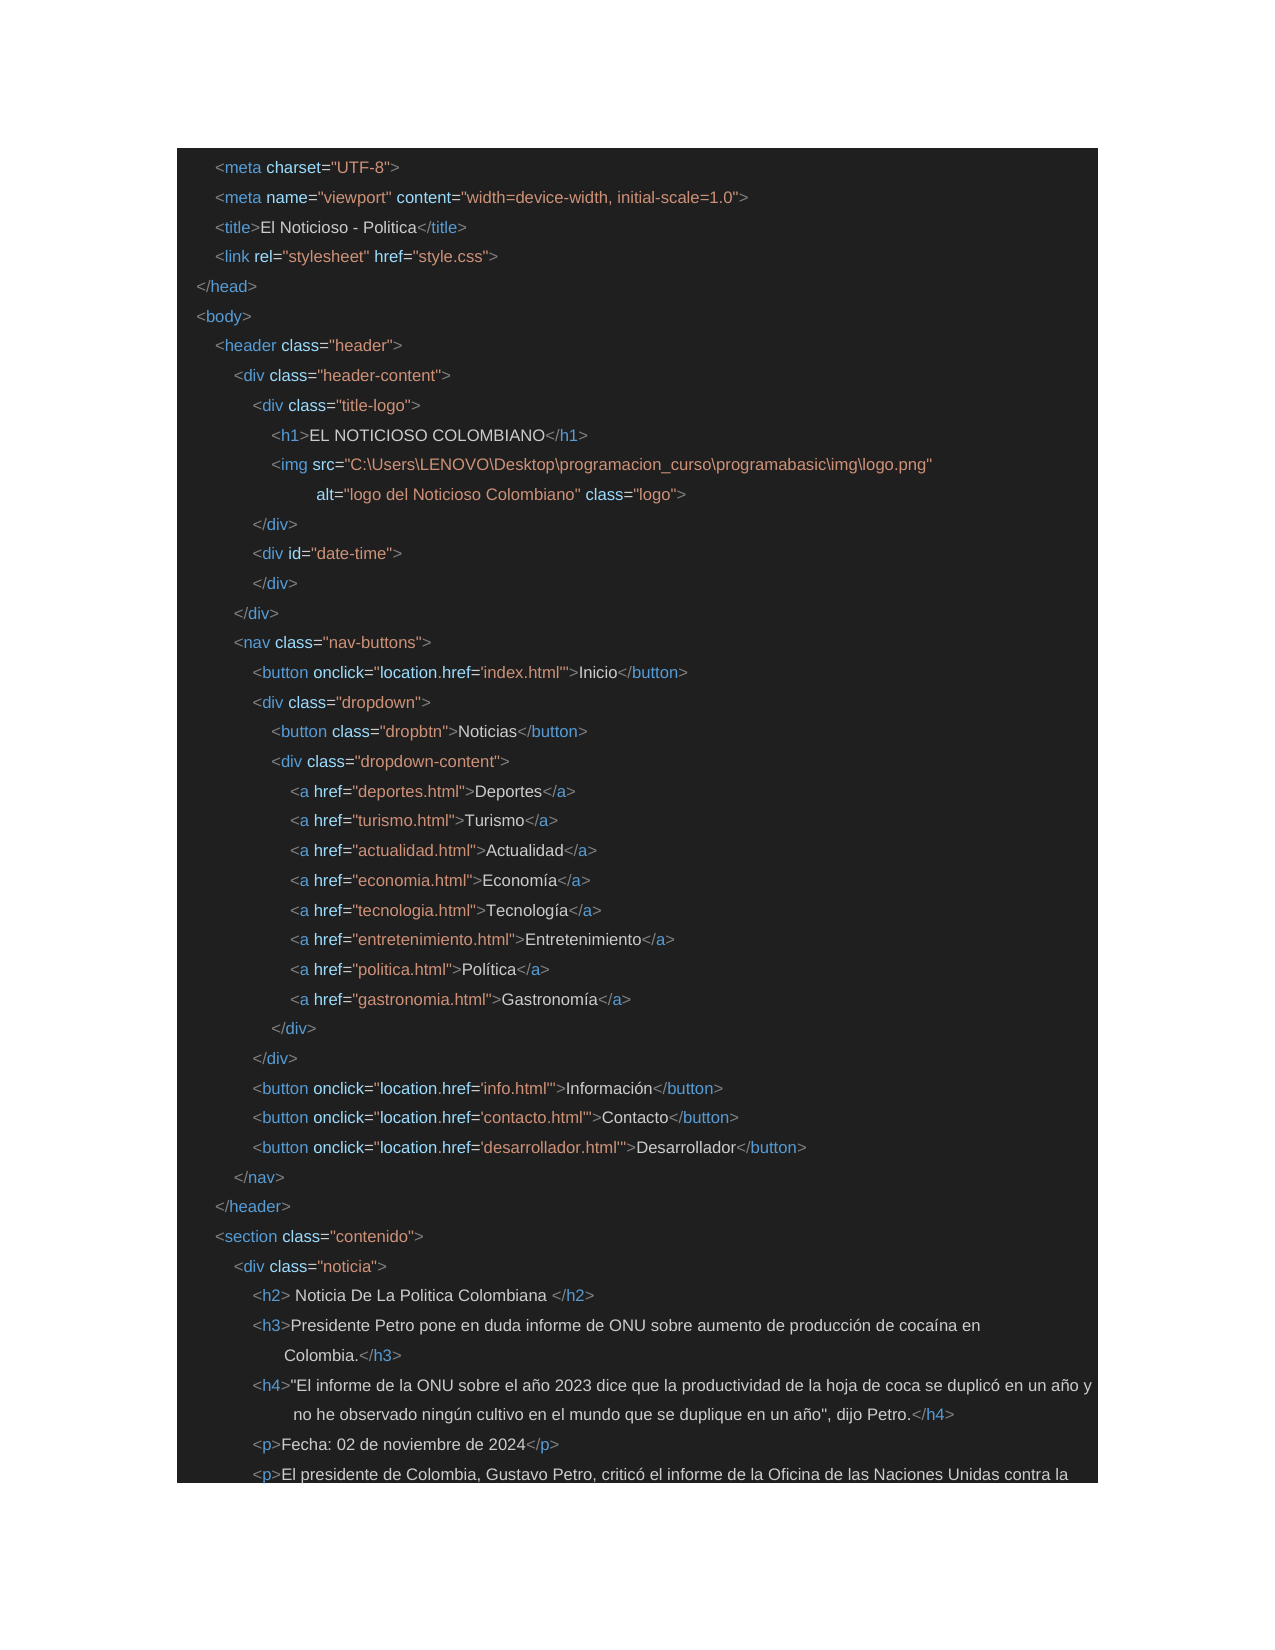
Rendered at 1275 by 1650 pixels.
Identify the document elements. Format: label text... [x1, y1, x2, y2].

text <meta charset="UTF-8"> [177, 148, 1098, 177]
text <a href="turismo.html">Turismo</a> [177, 801, 1098, 830]
text <h1>EL NOTICIOSO COLOMBIANO</h1> [177, 415, 1098, 444]
text </div> [177, 504, 1098, 533]
text </div> [177, 1008, 1098, 1038]
text <a href="economia.html">Economía</a> [177, 860, 1098, 890]
text </div> [177, 593, 1098, 623]
text <a href="tecnologia.html">Tecnología</a> [177, 890, 1098, 919]
text <a href="entretenimiento.html">Entretenimiento</a> [177, 919, 1098, 949]
text </head> [177, 266, 1098, 296]
text <div class="dropdown-content"> [177, 741, 1098, 771]
text <header class="header"> [177, 326, 1098, 355]
text <link rel="stylesheet" href="style.css"> [177, 237, 1098, 266]
text <a href="deportes.html">Deportes</a> [177, 771, 1098, 801]
text alt="logo del Noticioso Colombiano" class="logo"> [177, 474, 1098, 504]
text <button class="dropbtn">Noticias</button> [177, 712, 1098, 741]
text <div class="title-logo"> [177, 385, 1098, 415]
text <h2> Noticia De La Politica Colombiana </h2> [177, 1276, 1098, 1305]
text no he observado ningún cultivo en el mundo que se duplique en un año", dijo Petro.</h4> [177, 1394, 1098, 1424]
text <div id="date-time"> [177, 533, 1098, 563]
text <div class="header-content"> [177, 355, 1098, 385]
text <button onclick="location.href='info.html'">Información</button> [177, 1068, 1098, 1098]
text <p>Fecha: 02 de noviembre de 2024</p> [177, 1424, 1098, 1454]
text <body> [177, 296, 1098, 326]
text </div> [177, 1038, 1098, 1068]
text <button onclick="location.href='desarrollador.html'">Desarrollador</button> [177, 1127, 1098, 1157]
text <a href="actualidad.html">Actualidad</a> [177, 830, 1098, 860]
text <div class="dropdown"> [177, 682, 1098, 712]
text <button onclick="location.href='index.html'">Inicio</button> [177, 652, 1098, 682]
text <title>El Noticioso - Politica</title> [177, 207, 1098, 237]
text </header> [177, 1187, 1098, 1216]
text <meta name="viewport" content="width=device-width, initial-scale=1.0"> [177, 177, 1098, 207]
text <img src="C:\Users\LENOVO\Desktop\programacion_curso\programabasic\img\logo.png" [177, 444, 1098, 474]
text <nav class="nav-buttons"> [177, 623, 1098, 652]
text <a href="politica.html">Política</a> [177, 949, 1098, 979]
text </div> [177, 563, 1098, 593]
text <button onclick="location.href='contacto.html'">Contacto</button> [177, 1098, 1098, 1127]
text <p>El presidente de Colombia, Gustavo Petro, criticó el informe de la Oficina de las Naciones Unidas contra la [177, 1454, 1098, 1483]
text <div class="noticia"> [177, 1246, 1098, 1276]
text </nav> [177, 1157, 1098, 1187]
text <h3>Presidente Petro pone en duda informe de ONU sobre aumento de producción de cocaína en [177, 1305, 1098, 1335]
text <h4>"El informe de la ONU sobre el año 2023 dice que la productividad de la hoja de coca se duplicó en un año y [177, 1365, 1098, 1394]
text <section class="contenido"> [177, 1216, 1098, 1246]
text <a href="gastronomia.html">Gastronomía</a> [177, 979, 1098, 1008]
text Colombia.</h3> [177, 1335, 1098, 1365]
